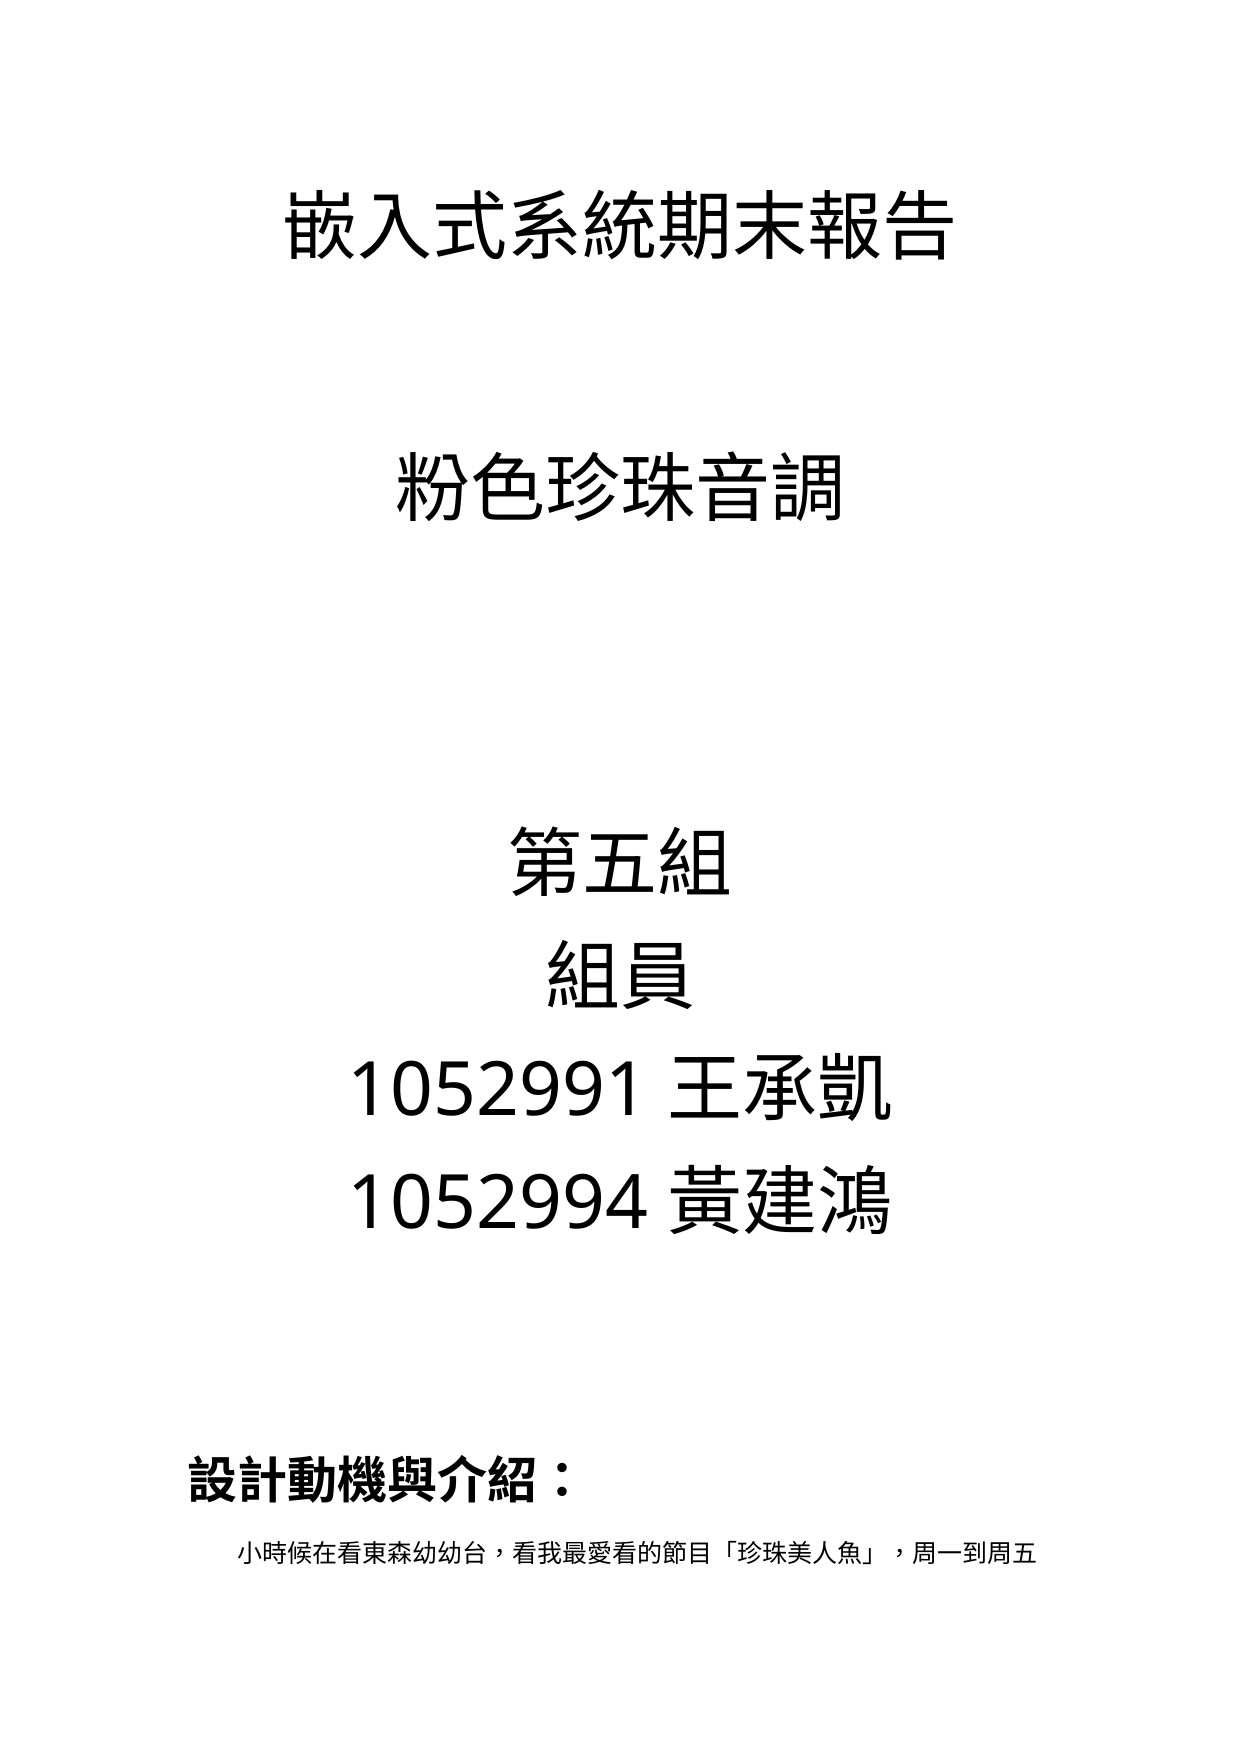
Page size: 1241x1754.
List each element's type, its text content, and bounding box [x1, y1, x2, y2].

text 1052991 王承凱 [187, 1027, 1053, 1139]
text 組員 [187, 914, 1053, 1027]
text 1052994 黃建鴻 [187, 1139, 1053, 1252]
text 粉色珍珠音調 [187, 427, 1053, 539]
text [187, 1439, 1053, 1571]
text 第五組 [187, 802, 1053, 914]
text 嵌入式系統期末報告 [187, 164, 1053, 277]
